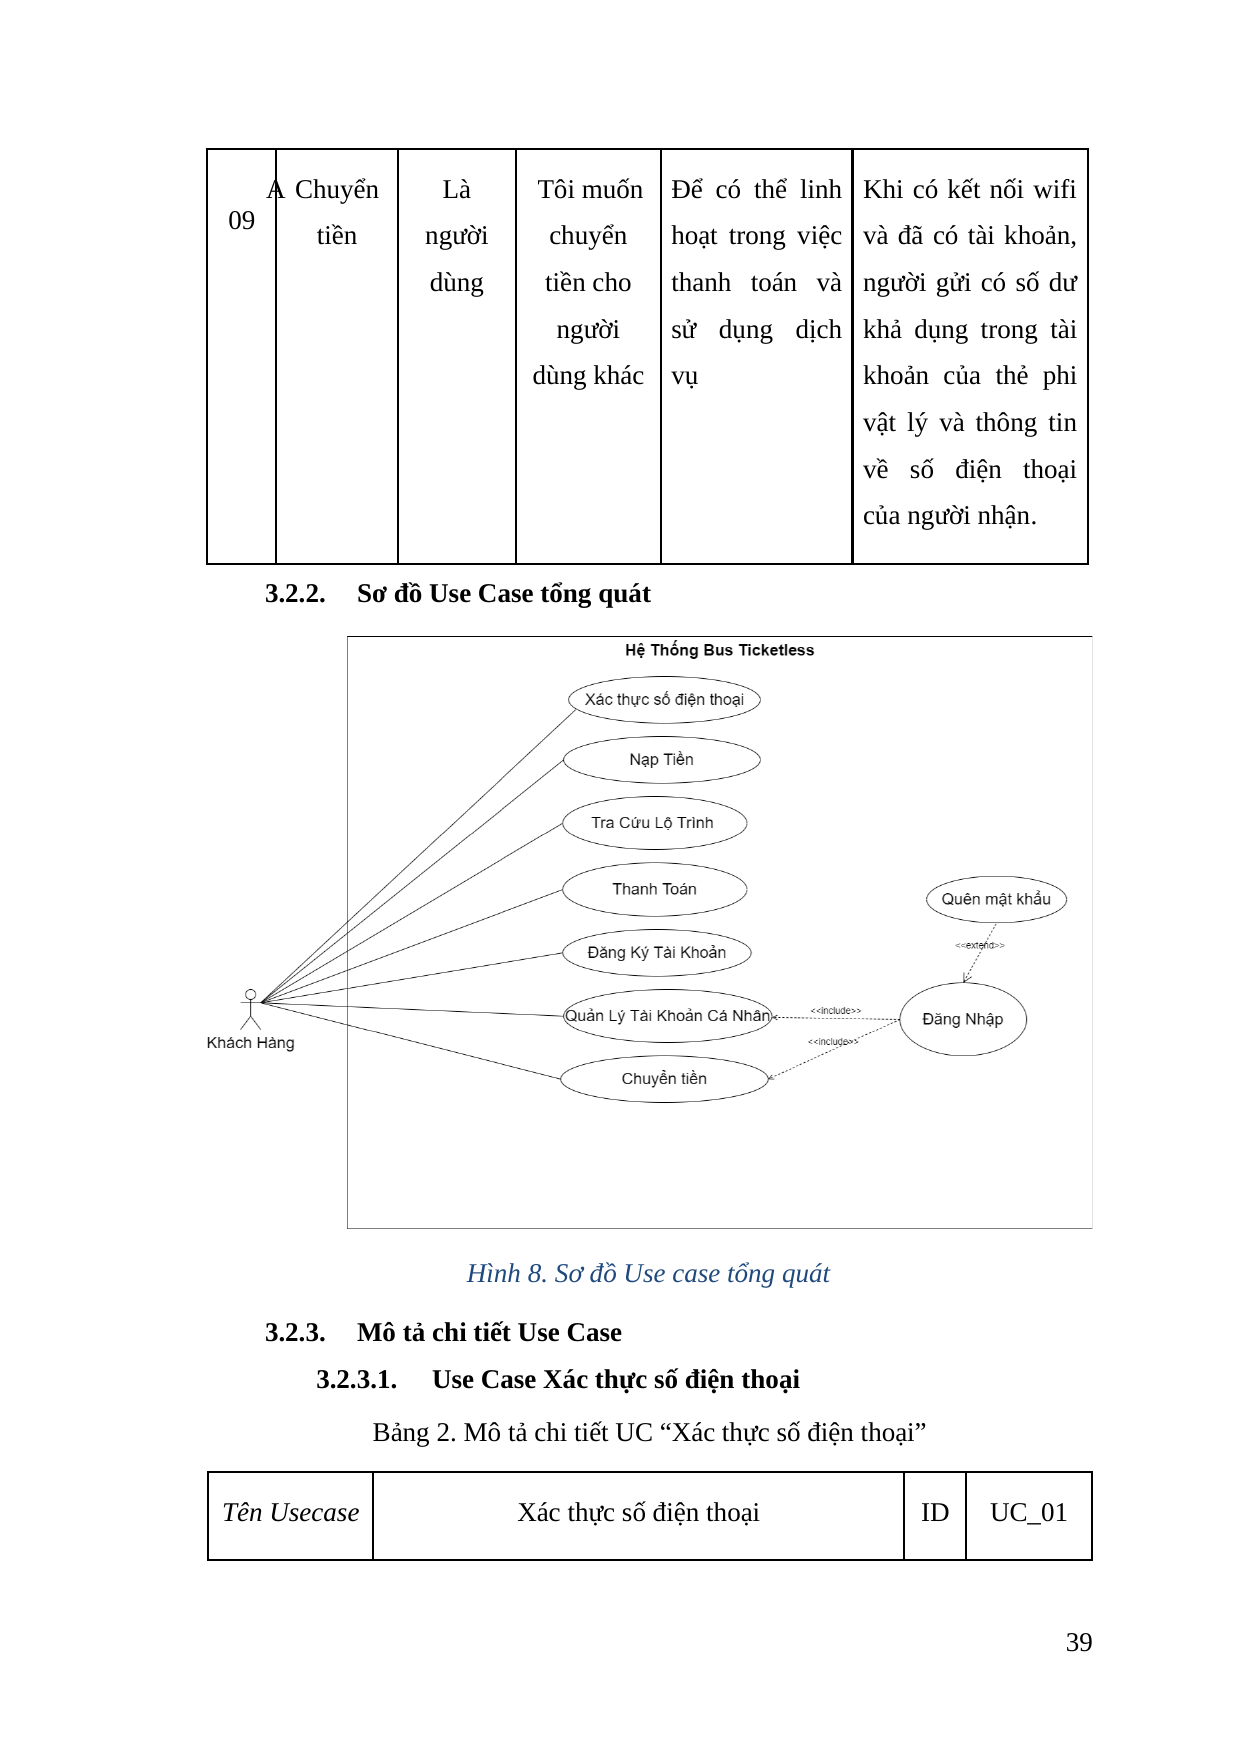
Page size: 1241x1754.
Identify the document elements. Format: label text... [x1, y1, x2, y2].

table_cell Để có thể linh hoạt trong việc thanh toán và sử dụng dịch vụ [662, 150, 851, 563]
subtitle Sơ đồ Use Case tổng quát [265, 577, 1092, 608]
picture [206, 636, 1093, 1229]
table_cell Là người dùng [399, 150, 515, 563]
table_header UC_01 [967, 1473, 1091, 1559]
table_cell Chuyển tiền [277, 150, 397, 563]
table_header ID [905, 1473, 965, 1559]
text Hình 8. Sơ đồ Use case tổng quát [207, 1257, 1092, 1288]
list Mô tả chi tiết Use Case [265, 1316, 1092, 1347]
table_cell A09 [208, 150, 275, 563]
table_cell Khi có kết nối wifi và đã có tài khoản, người gửi có số dư khả dụng trong tài khoản của thẻ phi vật lý và thông tin về số điện thoại của người nhận. [854, 150, 1087, 563]
table_cell Tôi muốn chuyển tiền cho người dùng khác [517, 150, 660, 563]
table_header Xác thực số điện thoại [374, 1473, 903, 1559]
list Use Case Xác thực số điện thoại [316, 1363, 1092, 1394]
table_header Tên Usecase [209, 1473, 372, 1559]
